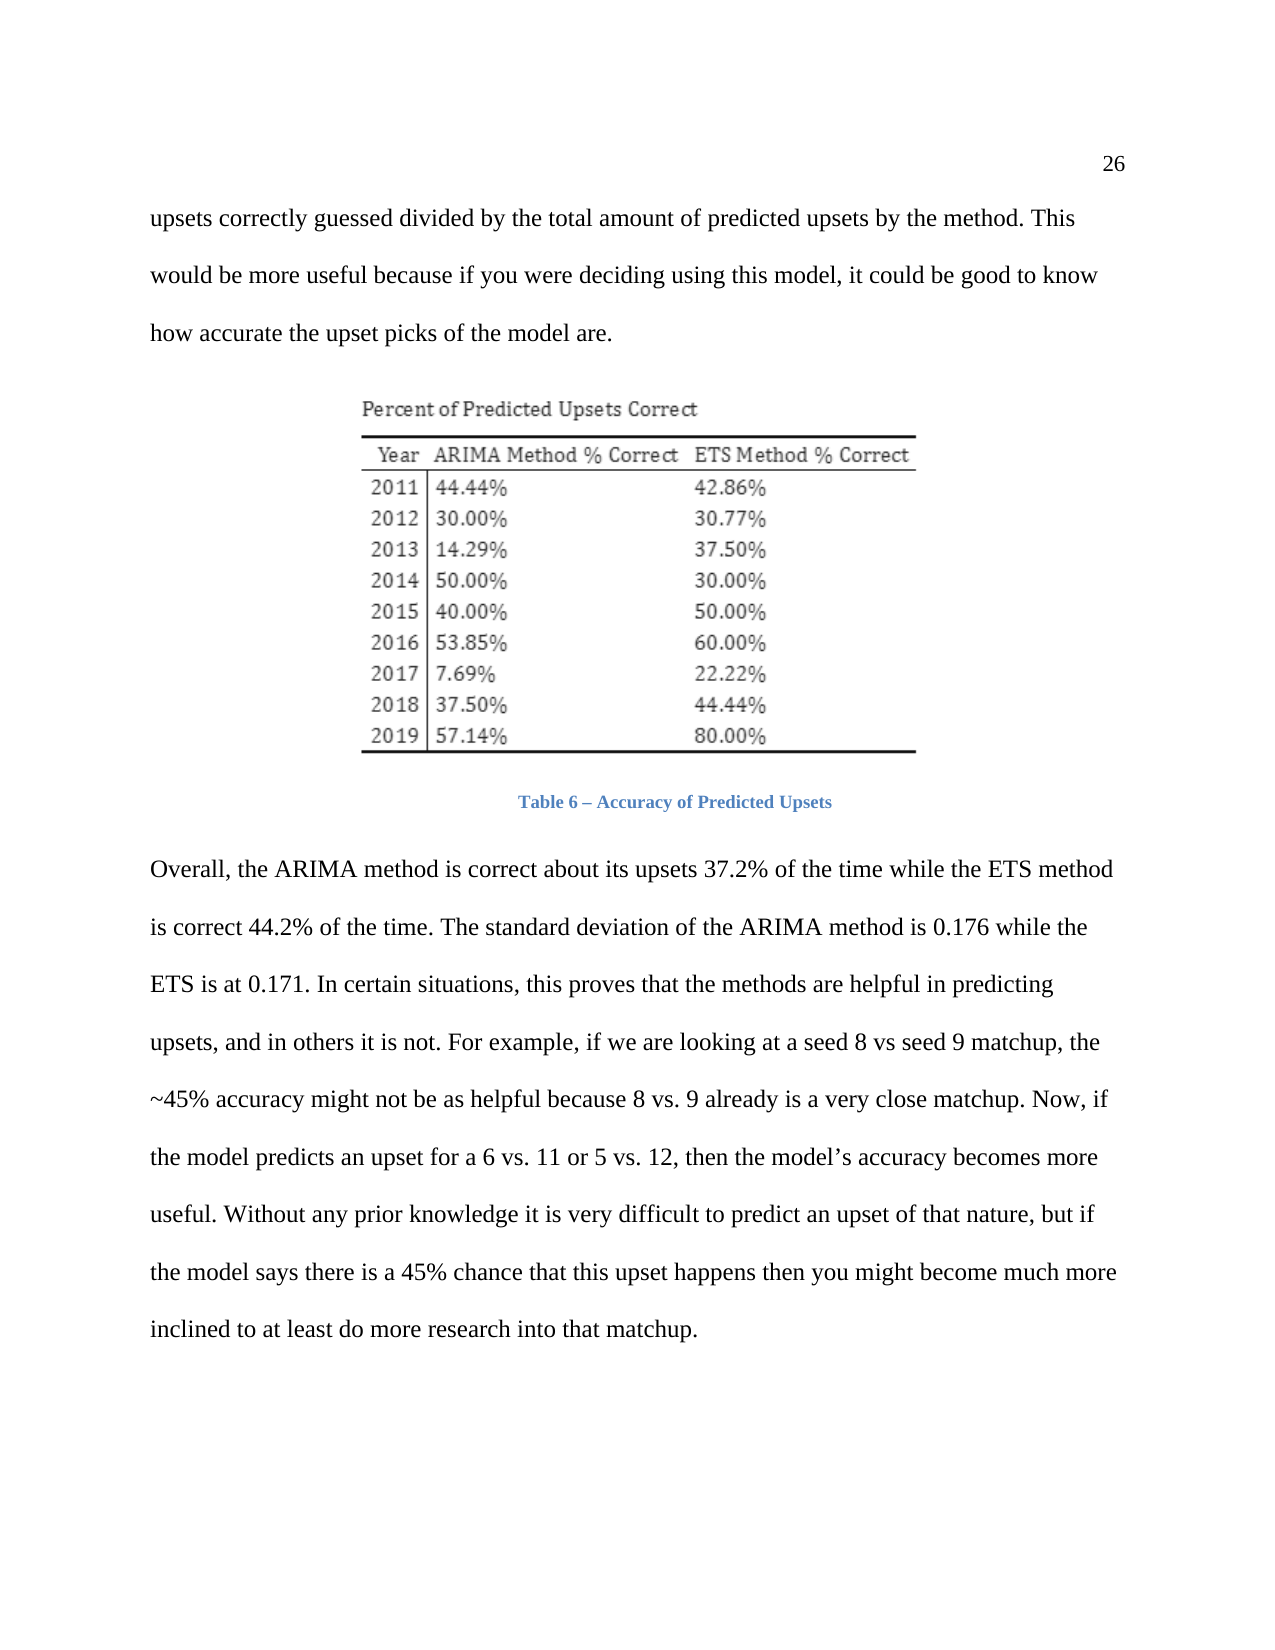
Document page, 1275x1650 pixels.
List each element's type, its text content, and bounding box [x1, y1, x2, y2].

text Overall, the ARIMA method is correct about its upsets 37.2% of the time while the ETS method is correct 44.2% of the time. The standard deviation of the ARIMA method is 0.176 while the ETS is at 0.171. In certain situations, this proves that the methods are helpful in predicting upsets, and in others it is not. For example, if we are looking at a seed 8 vs seed 9 matchup, the ~45% accuracy might not be as helpful because 8 vs. 9 already is a very close matchup. Now, if the model predicts an upset for a 6 vs. 11 or 5 vs. 12, then the model’s accuracy becomes more useful. Without any prior knowledge it is very difficult to predict an upset of that nature, but if the model says there is a 45% chance that this upset happens then you might become much more inclined to at least do more research into that matchup. [150, 854, 1125, 1343]
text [150, 203, 1125, 346]
picture [316, 375, 959, 765]
